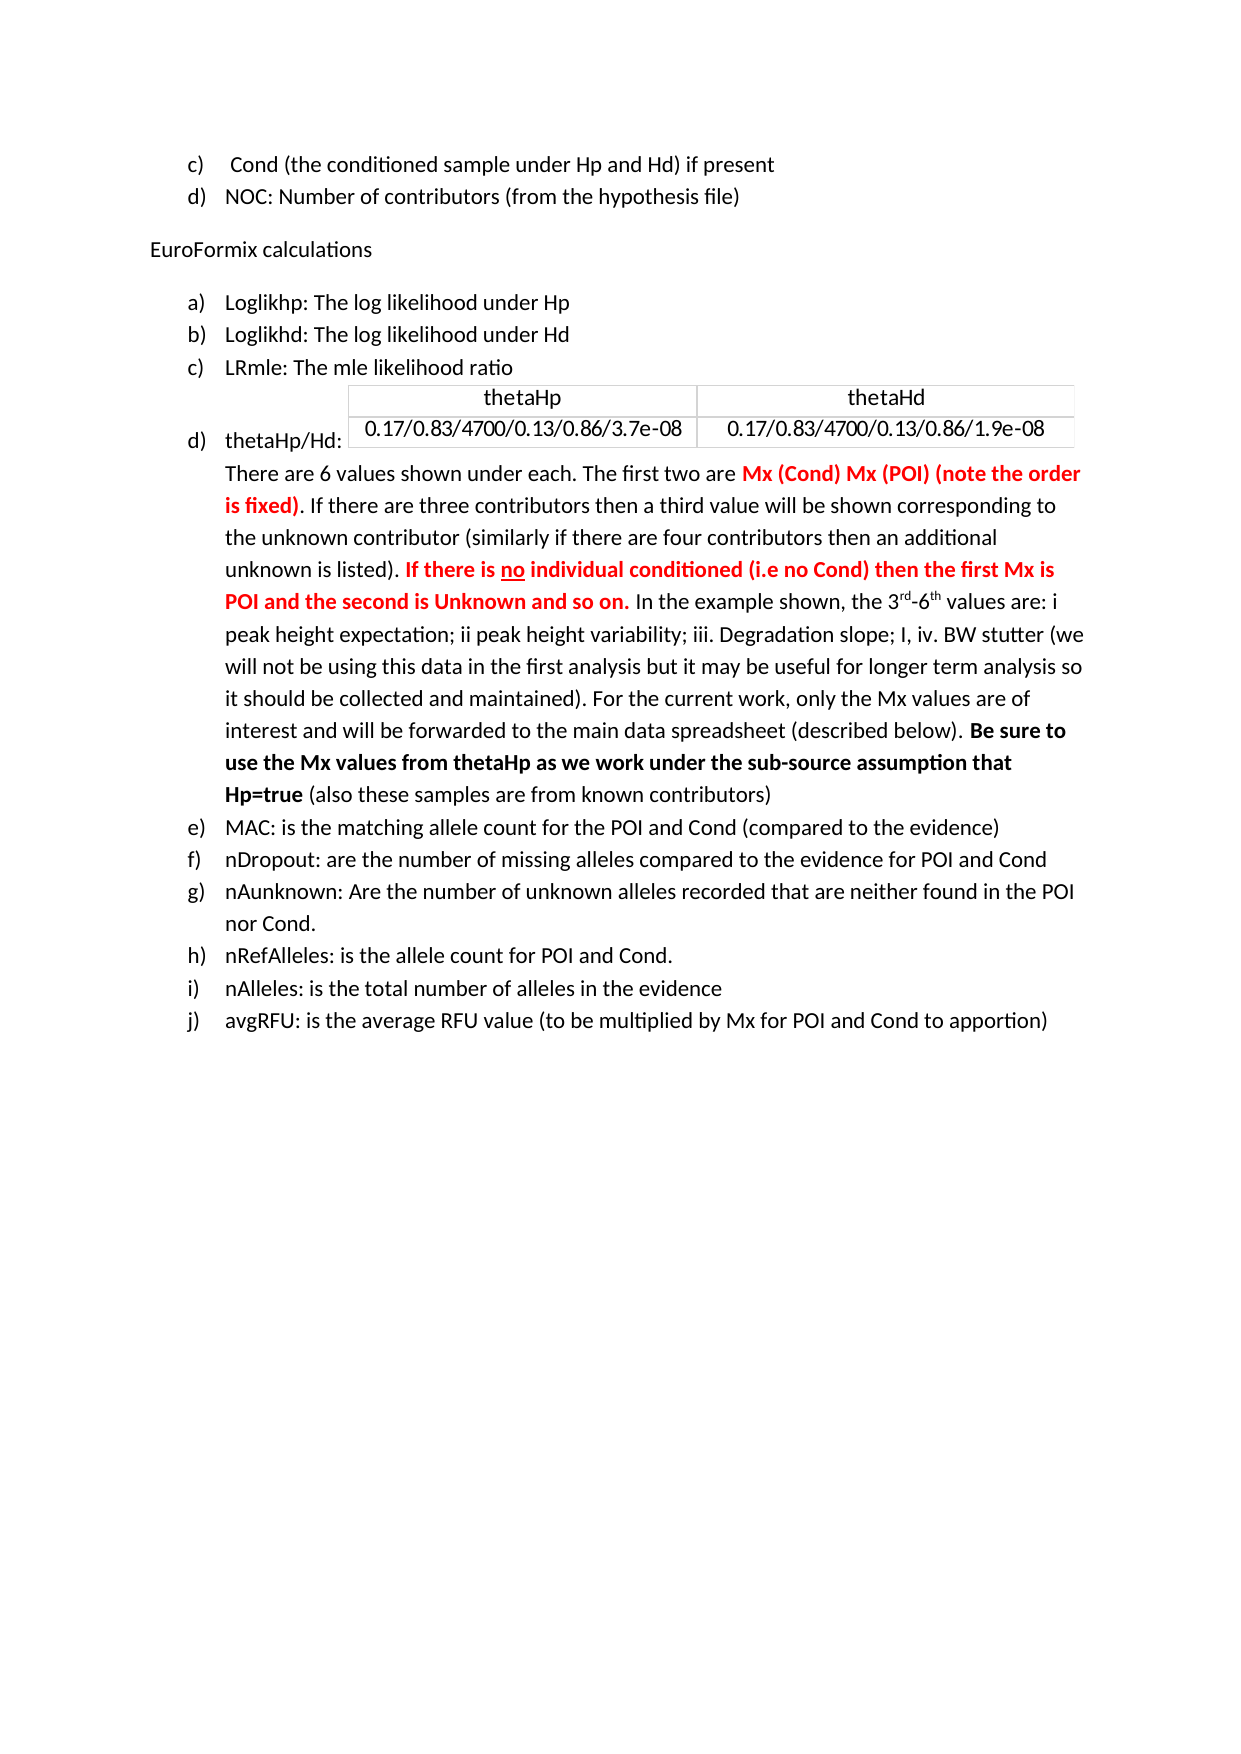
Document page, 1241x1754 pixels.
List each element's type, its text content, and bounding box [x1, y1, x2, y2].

text EuroFormix calculations [150, 235, 1090, 263]
list nAunknown: Are the number of unknown alleles recorded that are neither found in the POI nor Cond. [187, 877, 1090, 937]
list nRefAlleles: is the allele count for POI and Cond. [187, 942, 1090, 969]
list avgRFU: is the average RFU value (to be multiplied by Mx for POI and Cond to apportion) [187, 1006, 1090, 1034]
list Loglikhp: The log likelihood under Hp [187, 288, 1090, 316]
list Cond (the conditioned sample under Hp and Hd) if present [187, 150, 1090, 178]
list MAC: is the matching allele count for the POI and Cond (compared to the evidence) [187, 813, 1090, 841]
list nDropout: are the number of missing alleles compared to the evidence for POI and Cond [187, 845, 1090, 873]
list nAlleles: is the total number of alleles in the evidence [187, 974, 1090, 1002]
list Loglikhd: The log likelihood under Hd [187, 320, 1090, 348]
list There are 6 values shown under each. The first two are Mx (Cond) Mx (POI) (note the order is fixed). If there are three contributors then a third value will be shown corresponding to the unknown contributor (similarly if there are four contributors then an additional unknown is listed). If there is no individual conditioned (i.e no Cond) then the first Mx is POI and the second is Unknown and so on. In the example shown, the 3rd-6th values are: i peak height expectation; ii peak height variability; iii. Degradation slope; I, iv. BW stutter (we will not be using this data in the first analysis but it may be useful for longer term analysis so it should be collected and maintained). For the current work, only the Mx values are of interest and will be forwarded to the main data spreadsheet (described below). Be sure to use the Mx values from thetaHp as we work under the sub-source assumption that Hp=true (also these samples are from known contributors) [225, 459, 1090, 809]
list thetaHp/Hd: [187, 385, 1090, 454]
list LRmle: The mle likelihood ratio [187, 353, 1090, 381]
list NOC: Number of contributors (from the hypothesis file) [187, 182, 1090, 210]
